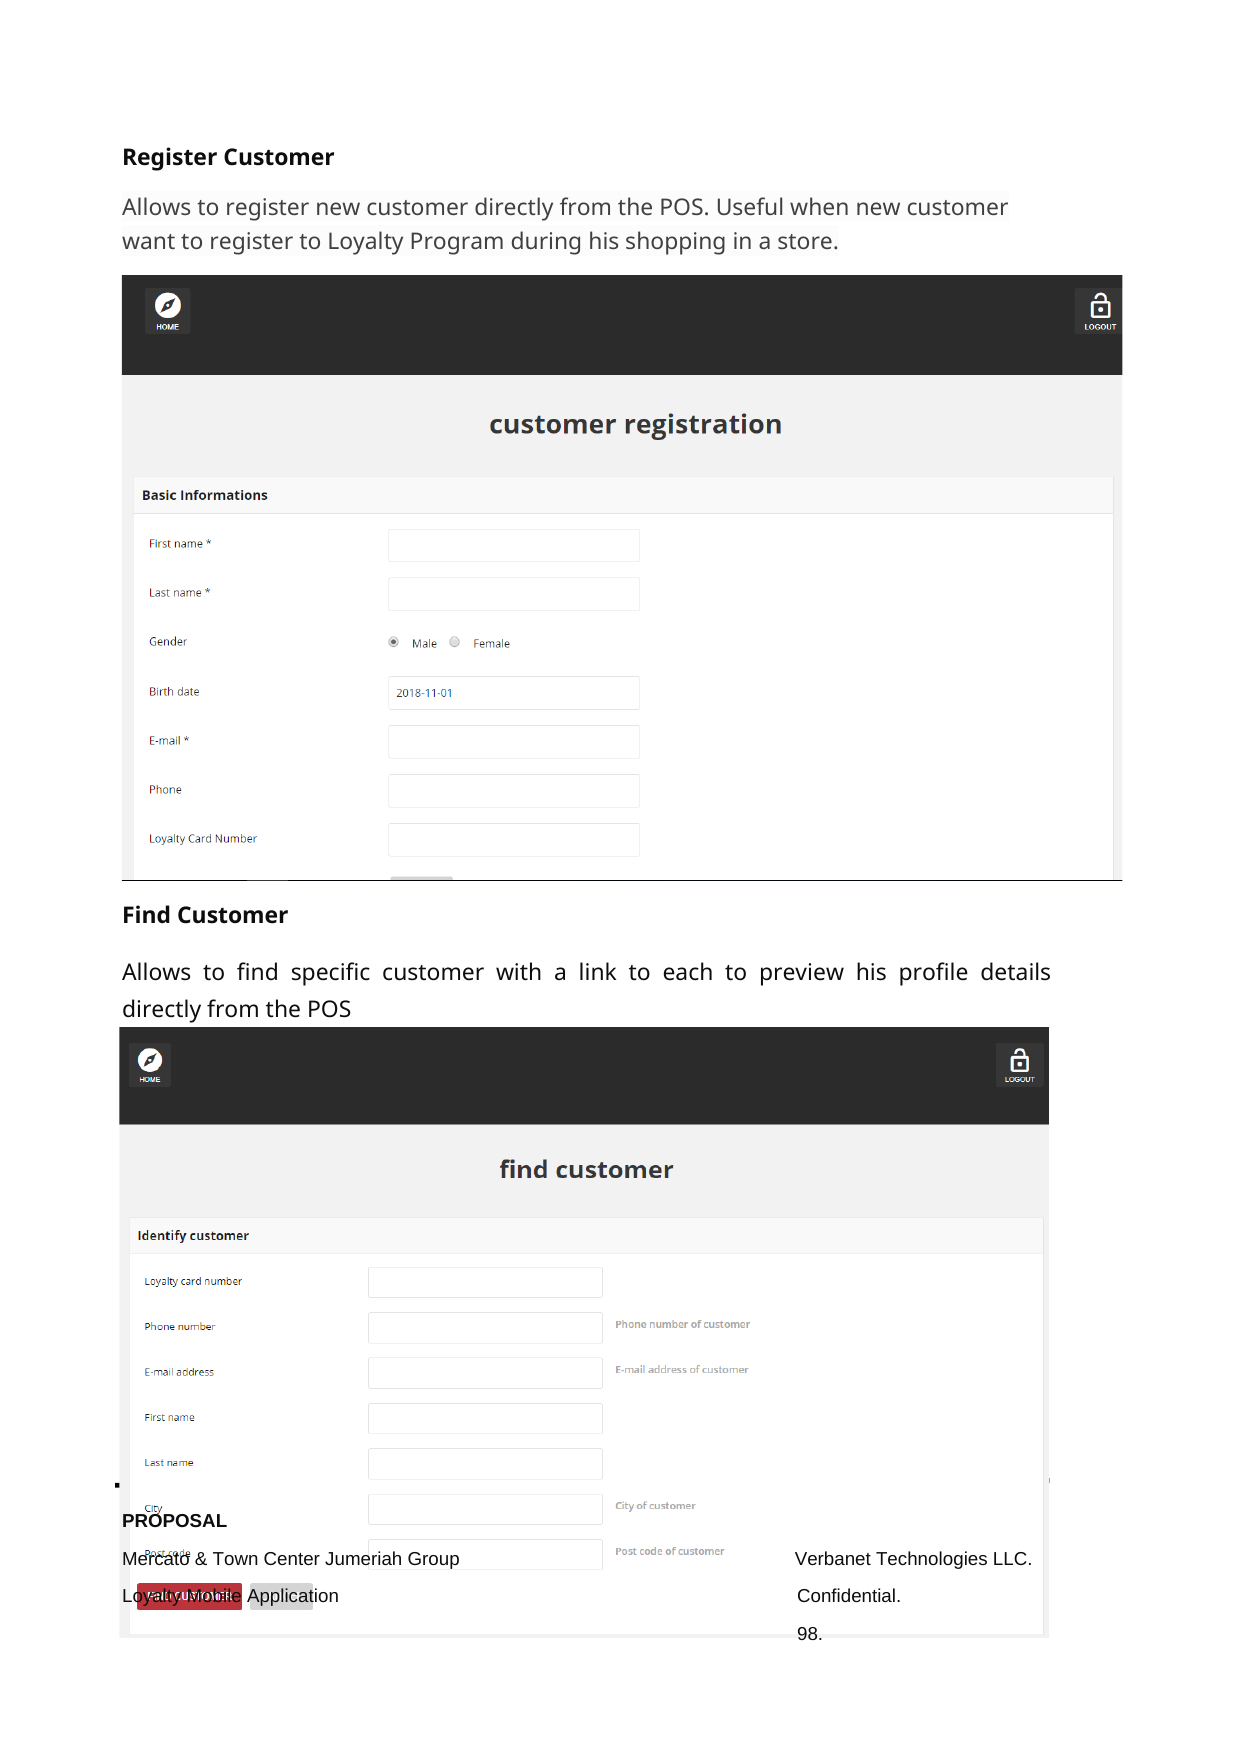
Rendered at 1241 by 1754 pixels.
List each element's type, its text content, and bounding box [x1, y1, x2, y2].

picture [119, 1027, 1049, 1638]
text Allows to find specific customer with a link to each to preview his profile details directly from the POS [122, 950, 1053, 1025]
text Register Customer [122, 141, 1053, 172]
text Find Customer [122, 899, 1053, 931]
text Allows to register new customer directly from the POS. Useful when new customer want to register to Loyalty Program during his shopping in a store. [122, 191, 1053, 256]
picture [121, 275, 1123, 881]
